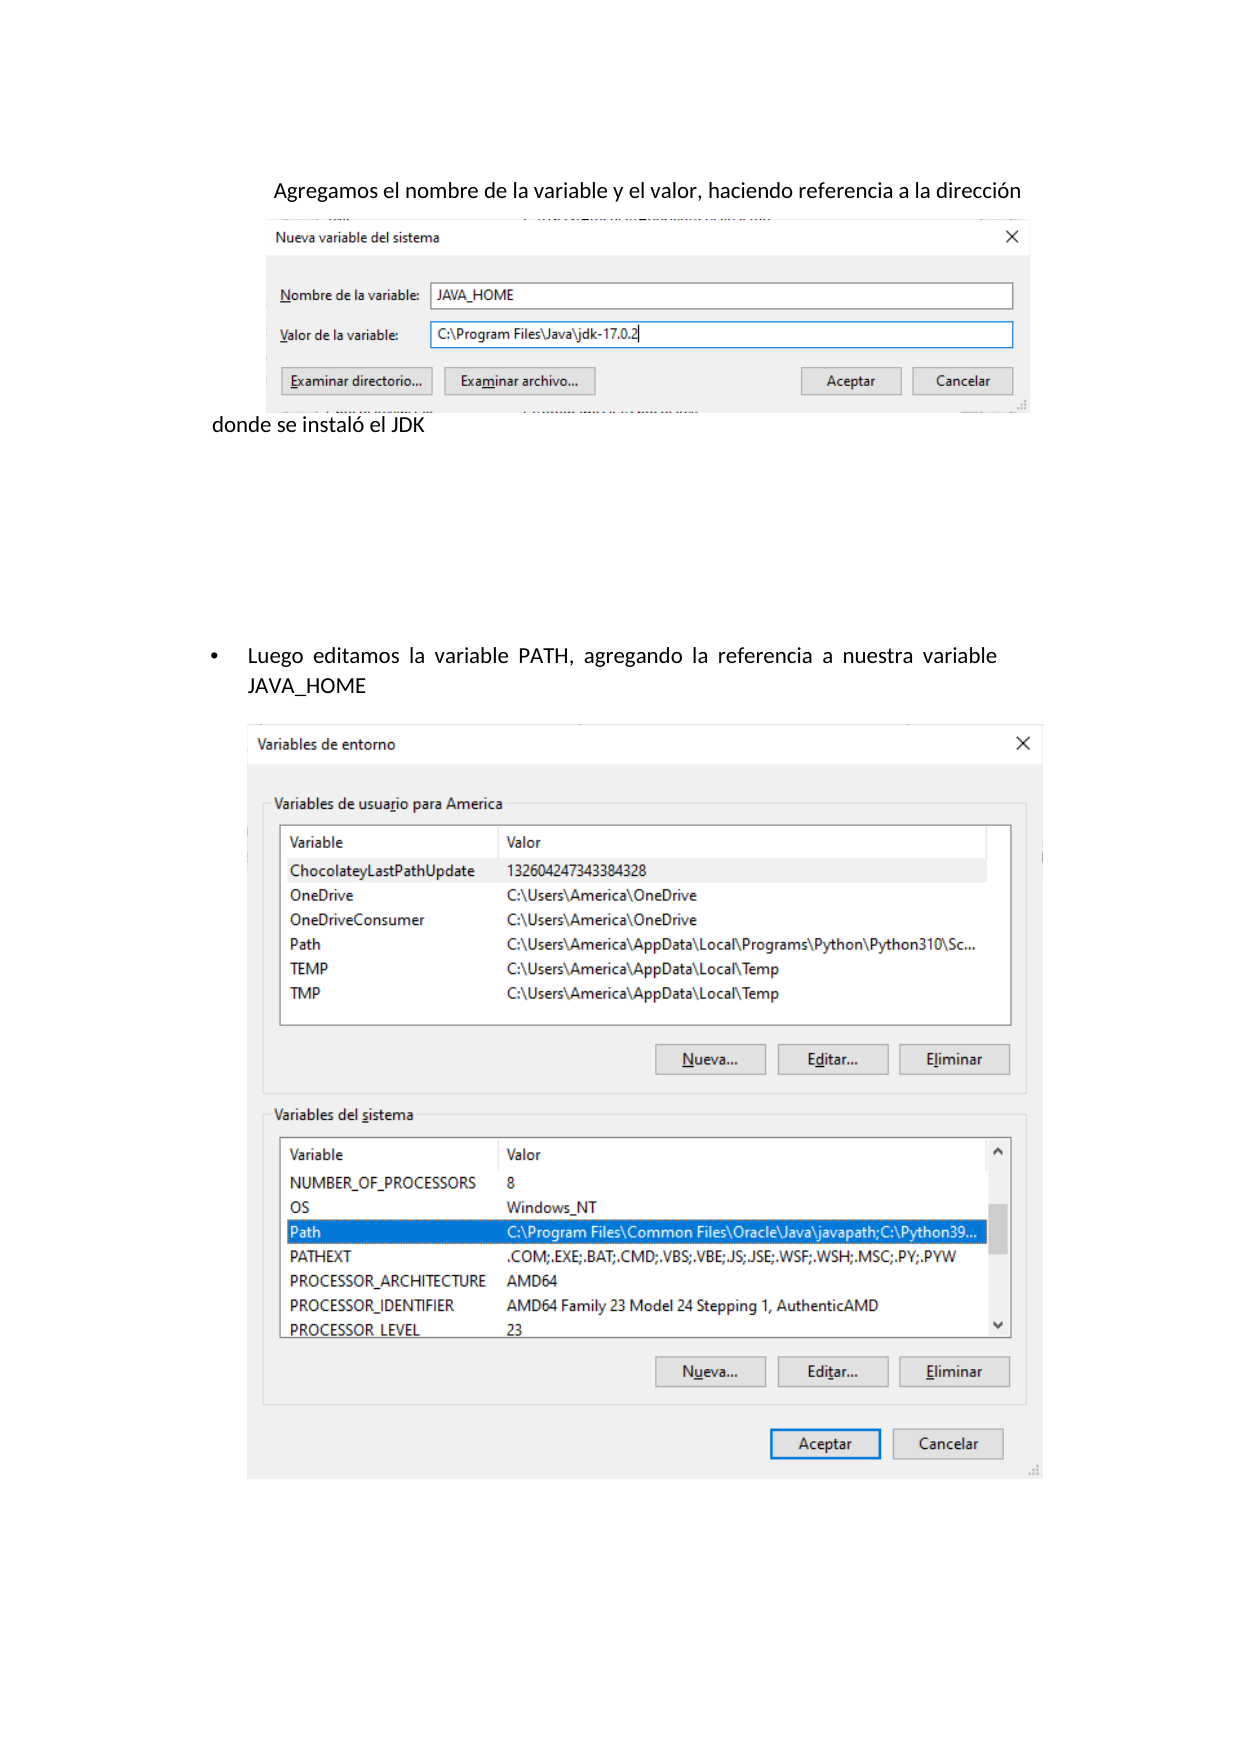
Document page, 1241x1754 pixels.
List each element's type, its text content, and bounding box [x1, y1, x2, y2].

picture [247, 724, 1043, 1479]
list Luego editamos la variable PATH, agregando la referencia a nuestra variable JAVA_HOME [210, 641, 998, 699]
picture [266, 219, 1031, 413]
